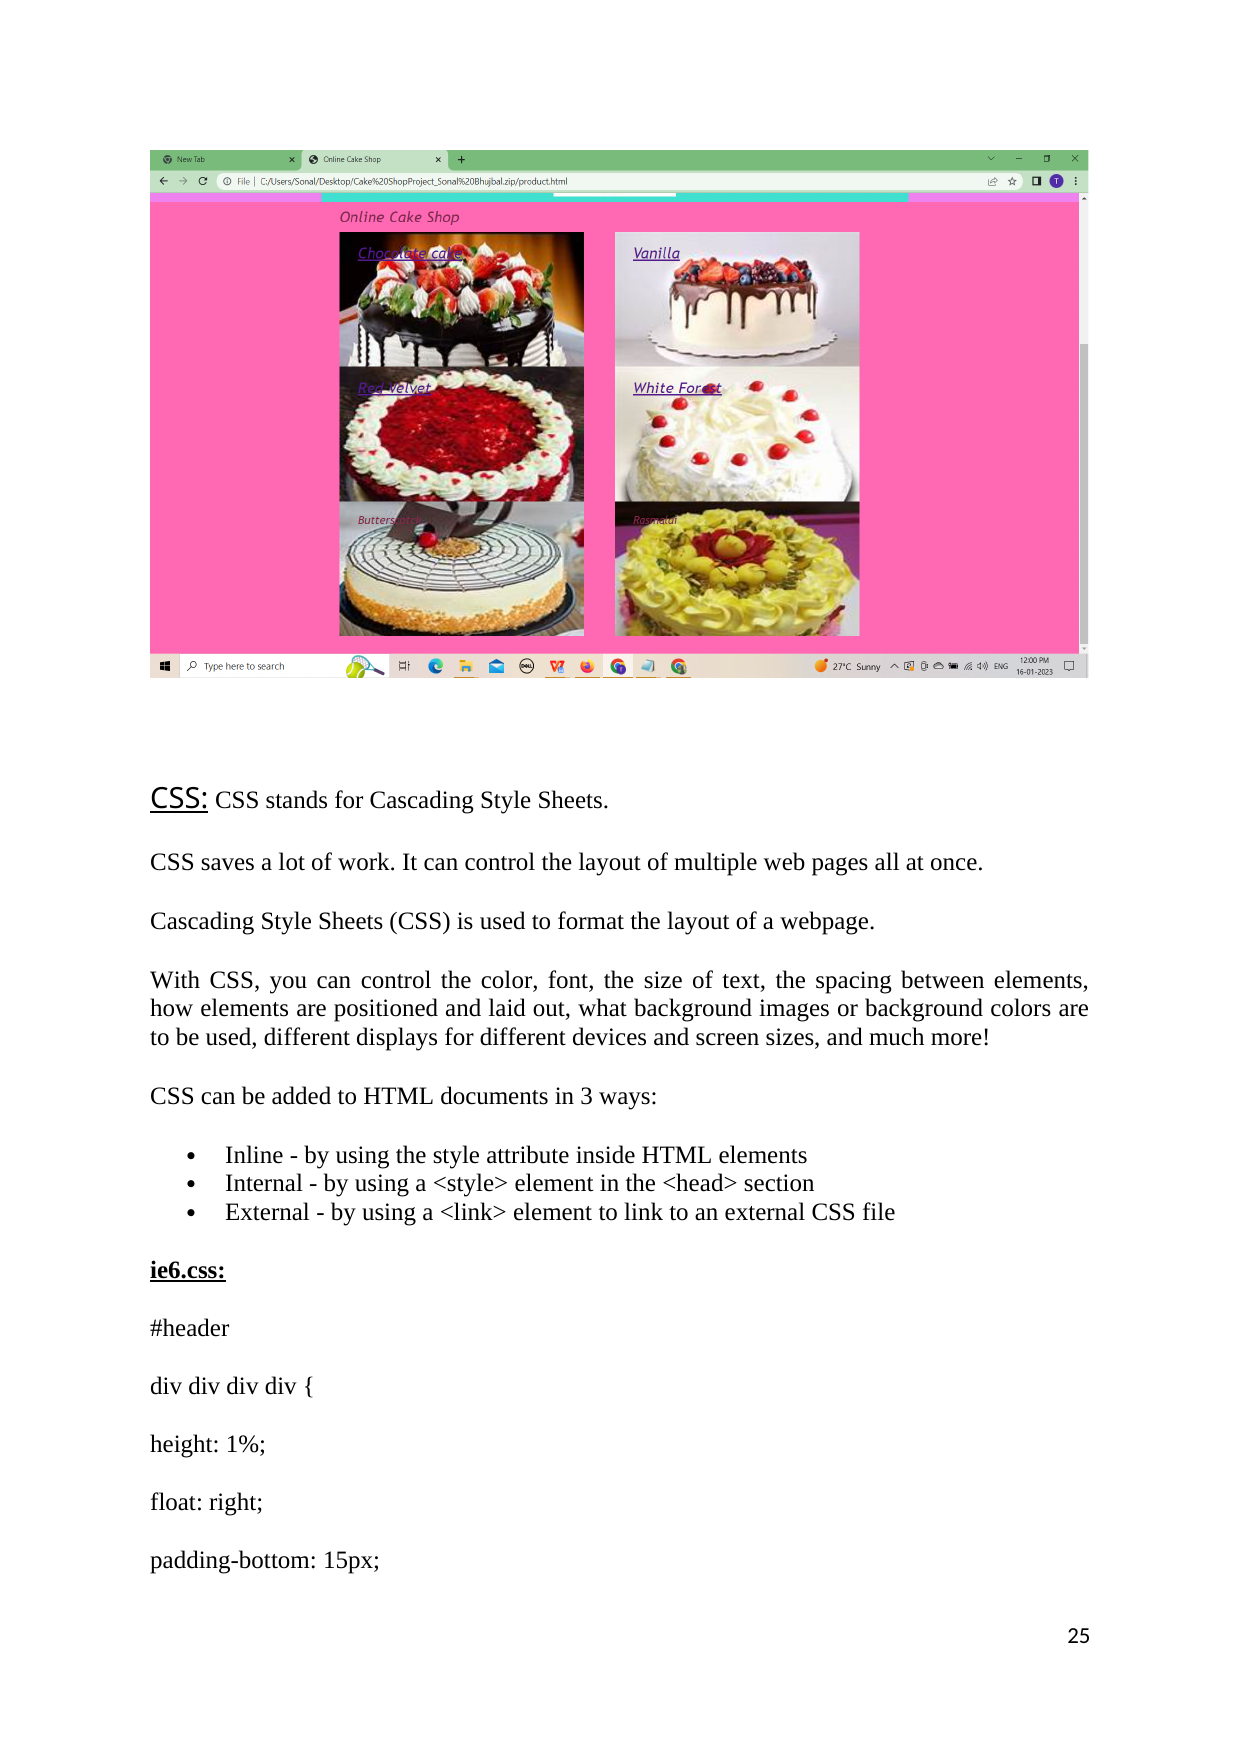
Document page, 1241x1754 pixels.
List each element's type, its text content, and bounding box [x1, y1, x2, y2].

picture [150, 150, 1089, 678]
text Cascading Style Sheets (CSS) is used to format the layout of a webpage. [150, 906, 1090, 935]
text CSS saves a lot of work. It can control the layout of multiple web pages all at once. [150, 847, 1090, 876]
list Internal - by using a <style> element in the <head> section [187, 1168, 1090, 1197]
text CSS can be added to HTML documents in 3 ways: [150, 1081, 1090, 1110]
text CSS: CSS stands for Cascading Style Sheets. [150, 777, 1090, 817]
text ie6.css: [150, 1255, 1090, 1284]
text float: right; [150, 1487, 1090, 1516]
text padding-bottom: 15px; [150, 1545, 1090, 1573]
list Inline - by using the style attribute inside HTML elements [187, 1140, 1090, 1168]
text With CSS, you can control the color, font, the size of text, the spacing between elements, how elements are positioned and laid out, what background images or background colors are to be used, different displays for different devices and screen sizes, and much more! [150, 965, 1090, 1051]
text div div div div { [150, 1371, 1090, 1400]
text #header [150, 1313, 1090, 1342]
list External - by using a <link> element to link to an external CSS file [187, 1197, 1090, 1226]
text height: 1%; [150, 1429, 1090, 1458]
